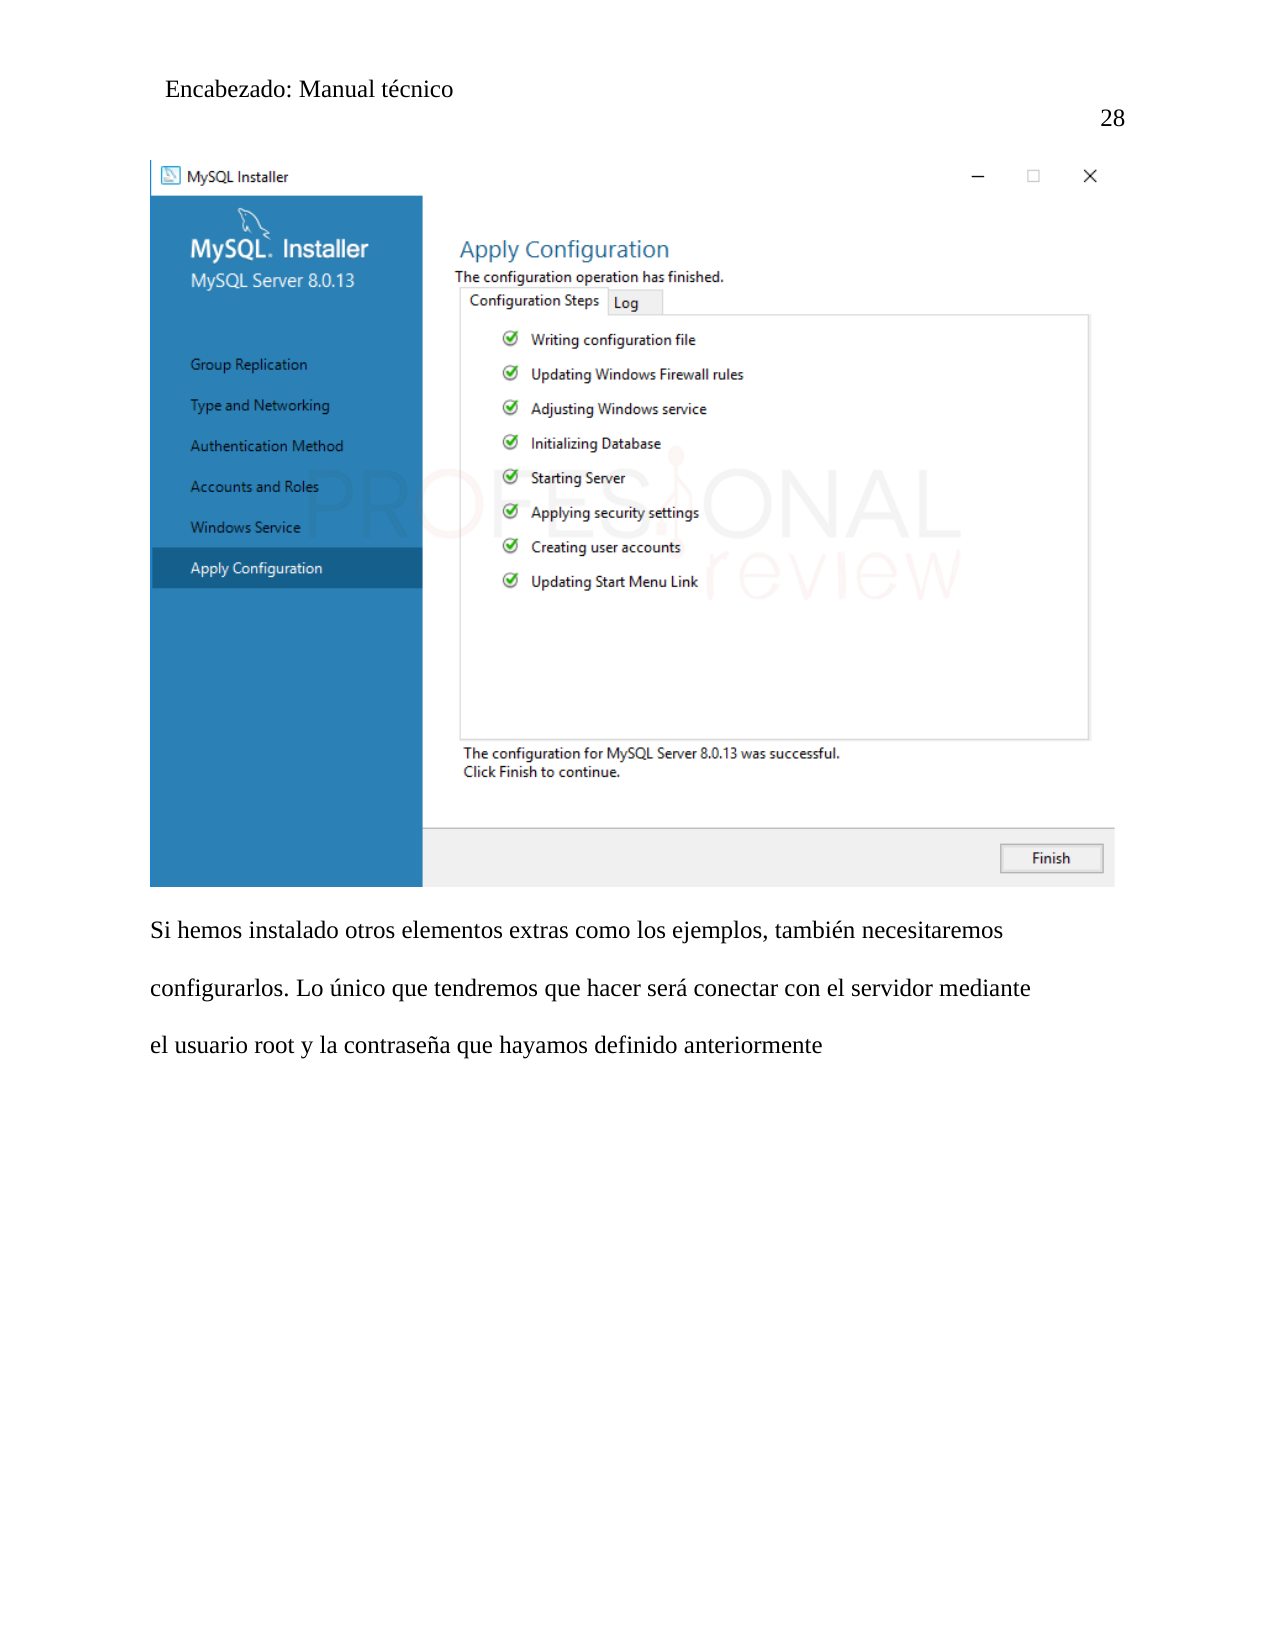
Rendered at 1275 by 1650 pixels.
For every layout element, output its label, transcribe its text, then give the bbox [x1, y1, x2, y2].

picture [150, 160, 1115, 887]
text Si hemos instalado otros elementos extras como los ejemplos, también necesitaremos configurarlos. Lo único que tendremos que hacer será conectar con el servidor mediante el usuario root y la contraseña que hayamos definido anteriormente [150, 915, 1125, 1059]
